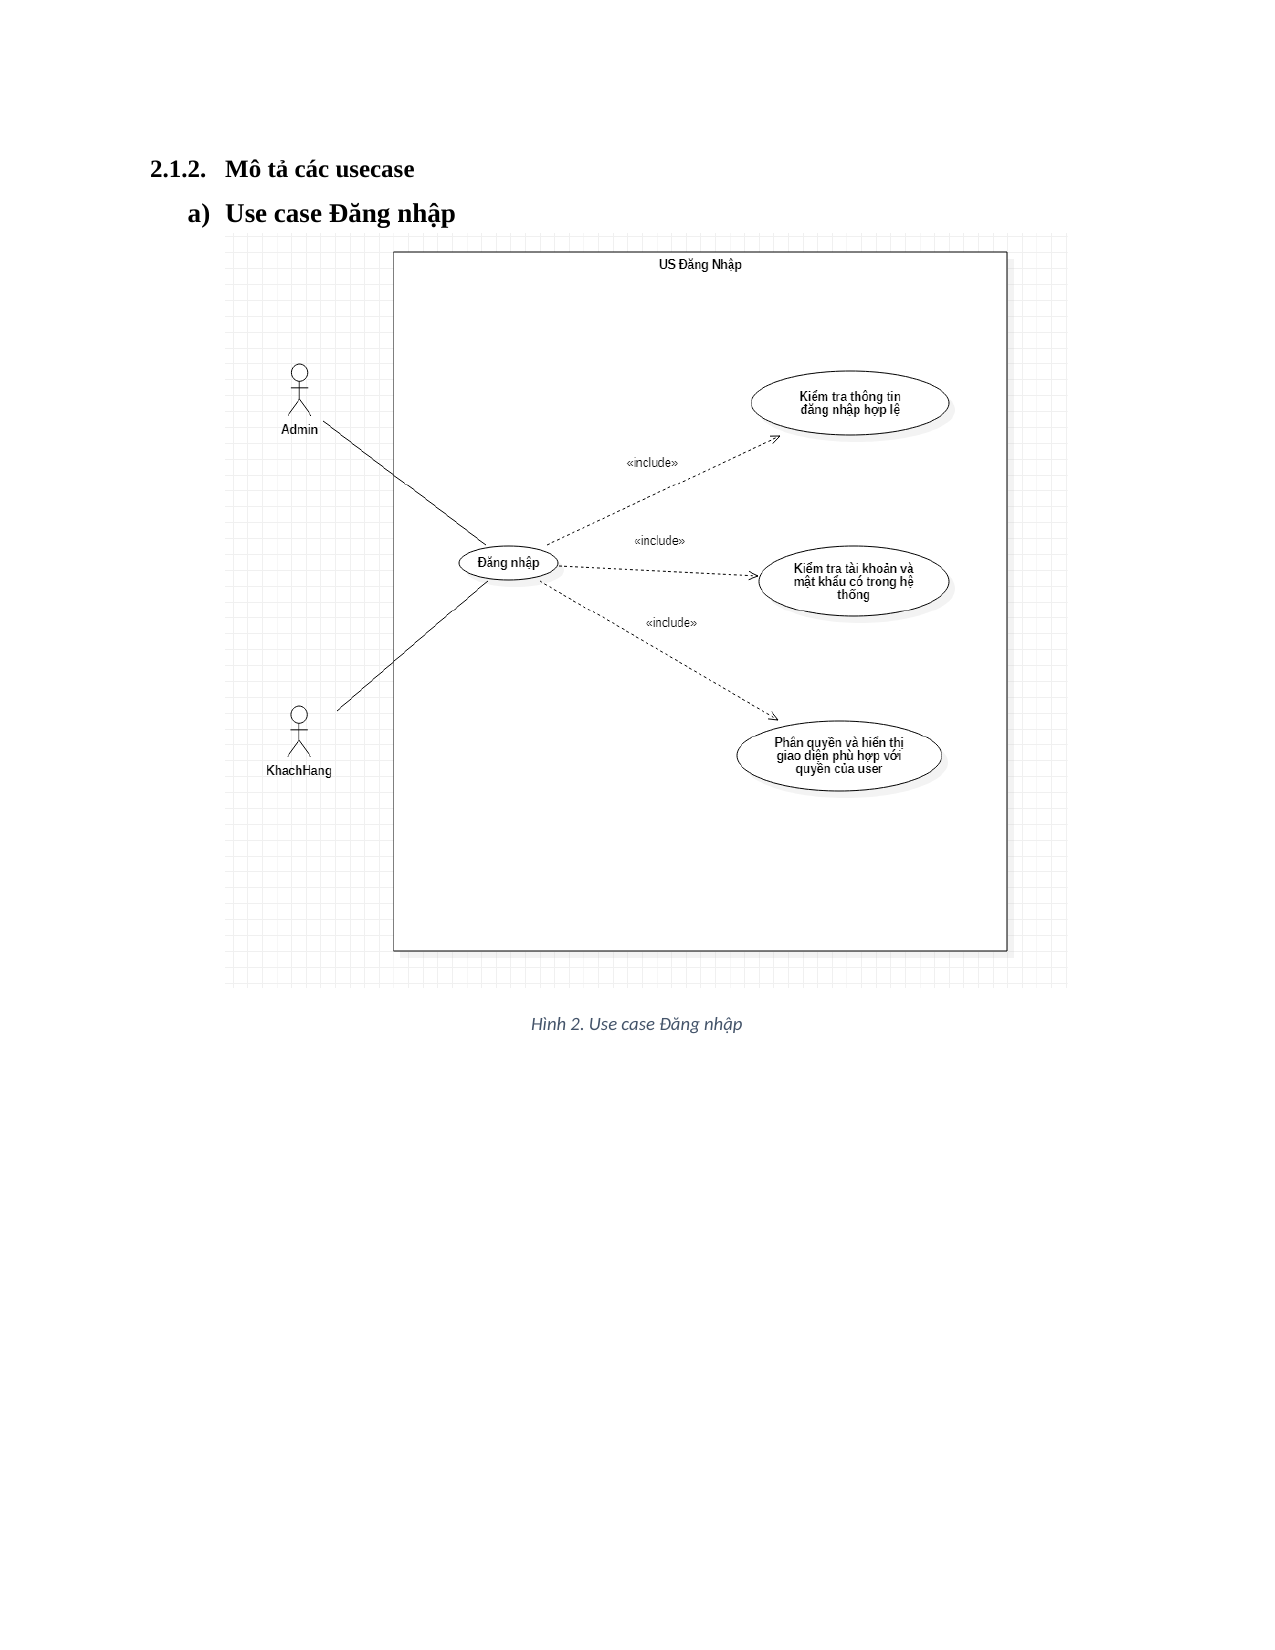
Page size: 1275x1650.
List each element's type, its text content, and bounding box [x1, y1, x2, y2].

text Hình 2. Use case Đăng nhập [150, 1012, 1125, 1035]
picture [225, 233, 1068, 988]
subtitle Mô tả các usecase [150, 154, 1125, 183]
list Use case Đăng nhập [187, 198, 1125, 229]
